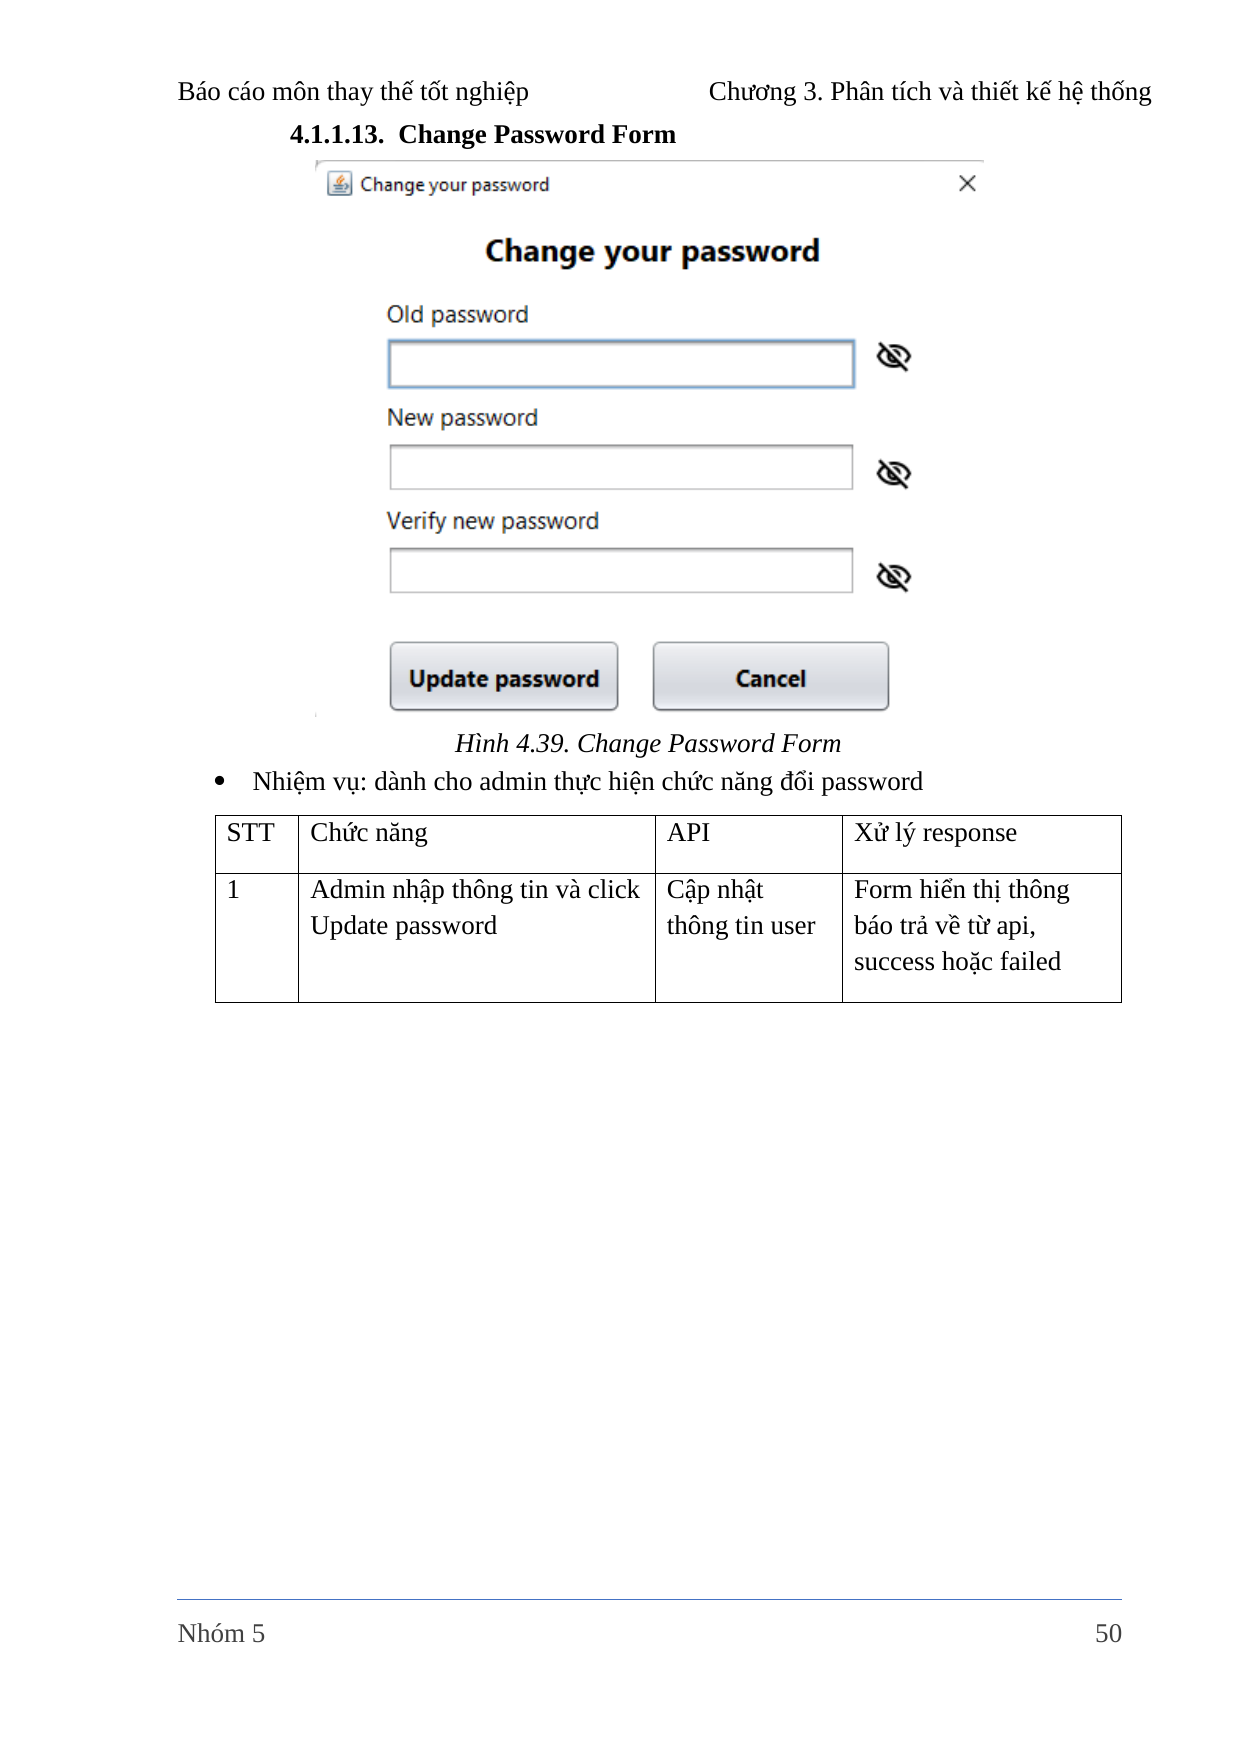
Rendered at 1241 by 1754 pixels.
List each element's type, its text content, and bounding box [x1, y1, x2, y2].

table_header STT [216, 816, 298, 873]
list Nhiệm vụ: dành cho admin thực hiện chức năng đổi password [215, 764, 1122, 796]
table_header Chức năng [299, 816, 655, 873]
table_cell Cập nhật thông tin user [656, 874, 842, 1002]
text Hình 4.14. Change Password Form [177, 727, 1122, 758]
table_header API [656, 816, 842, 873]
picture [315, 160, 984, 717]
table_header Xử lý response [843, 816, 1121, 873]
subtitle Change Password Form [290, 118, 1122, 149]
table_cell Admin nhập thông tin và click Update password [299, 874, 655, 1002]
table_cell 1 [216, 874, 298, 1002]
table_cell Form hiển thị thông báo trả về từ api, success hoặc failed [843, 874, 1121, 1002]
